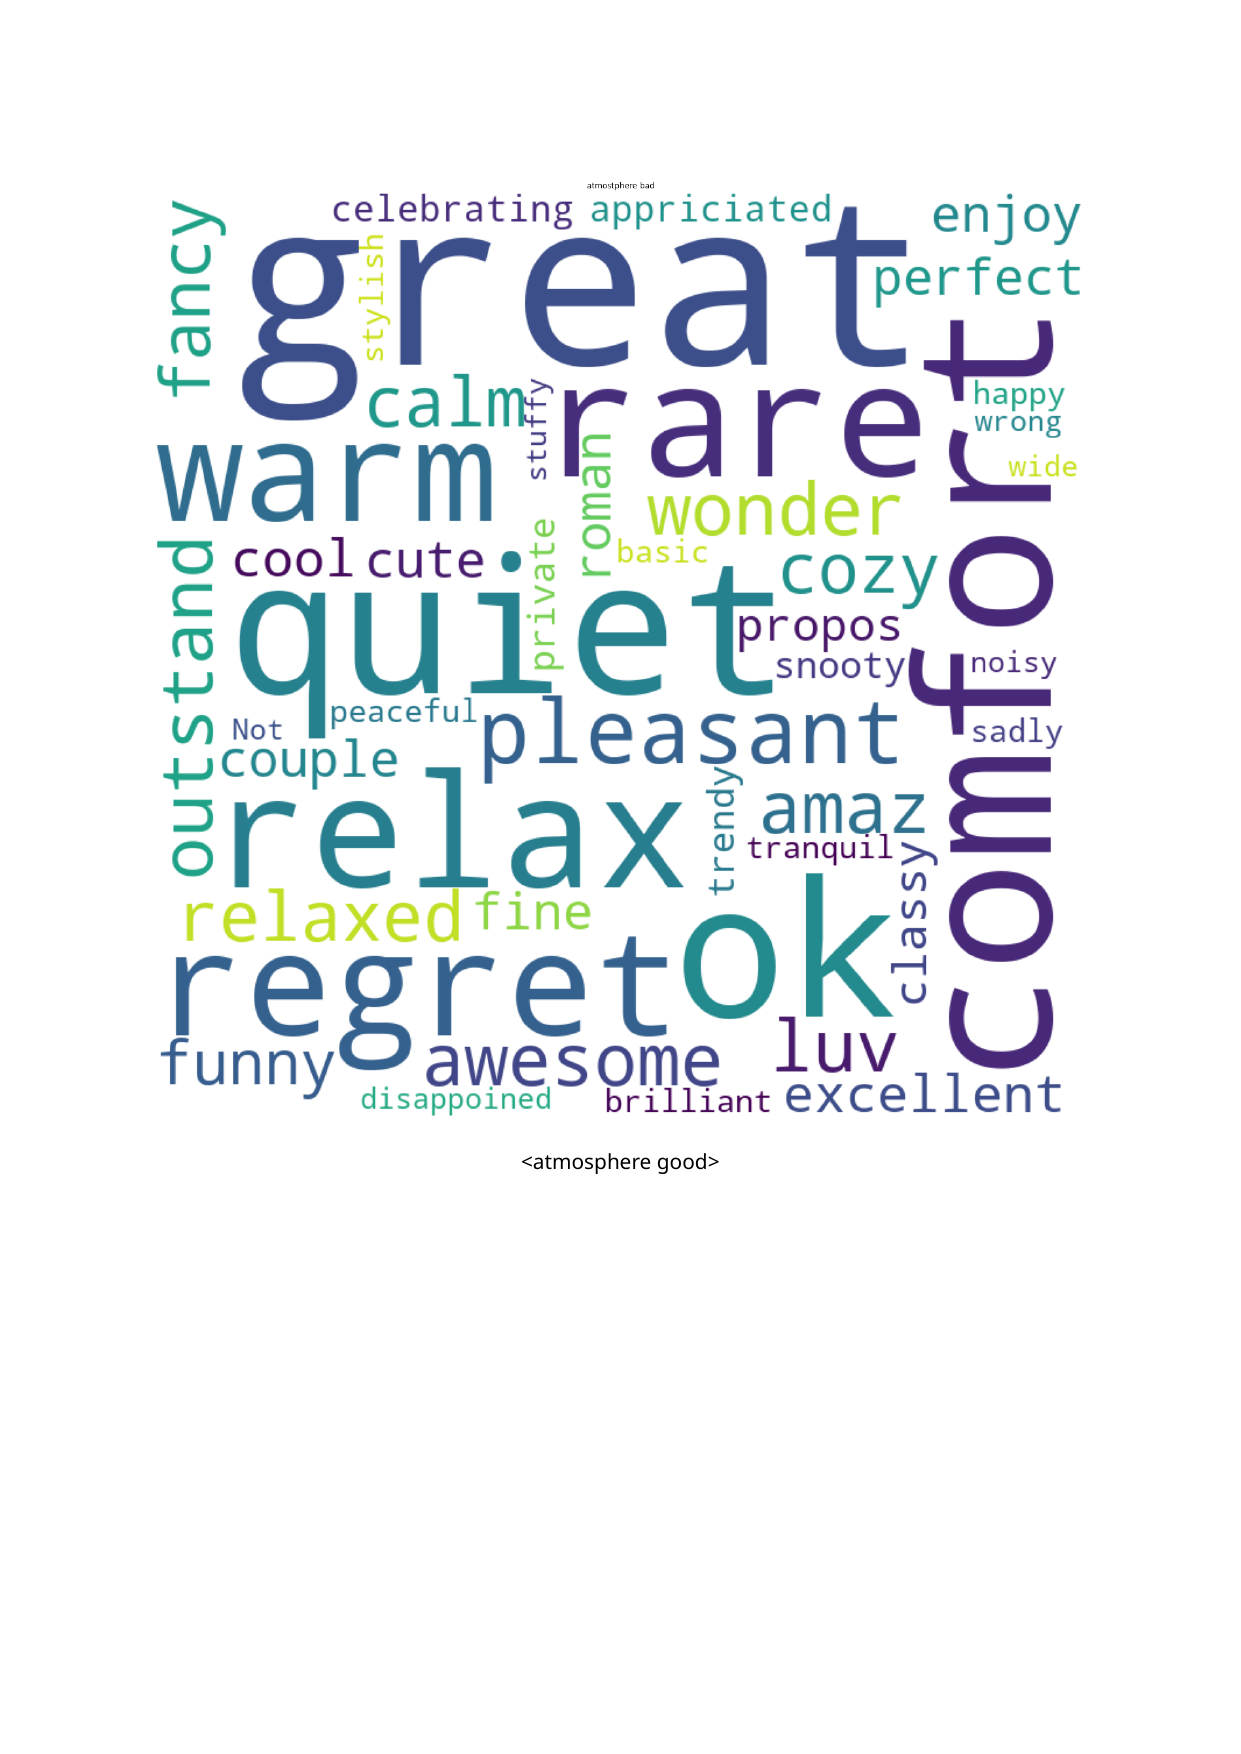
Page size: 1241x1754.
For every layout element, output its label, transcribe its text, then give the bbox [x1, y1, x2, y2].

text <atmosphere good> [150, 1147, 1090, 1175]
picture [150, 177, 1091, 1128]
